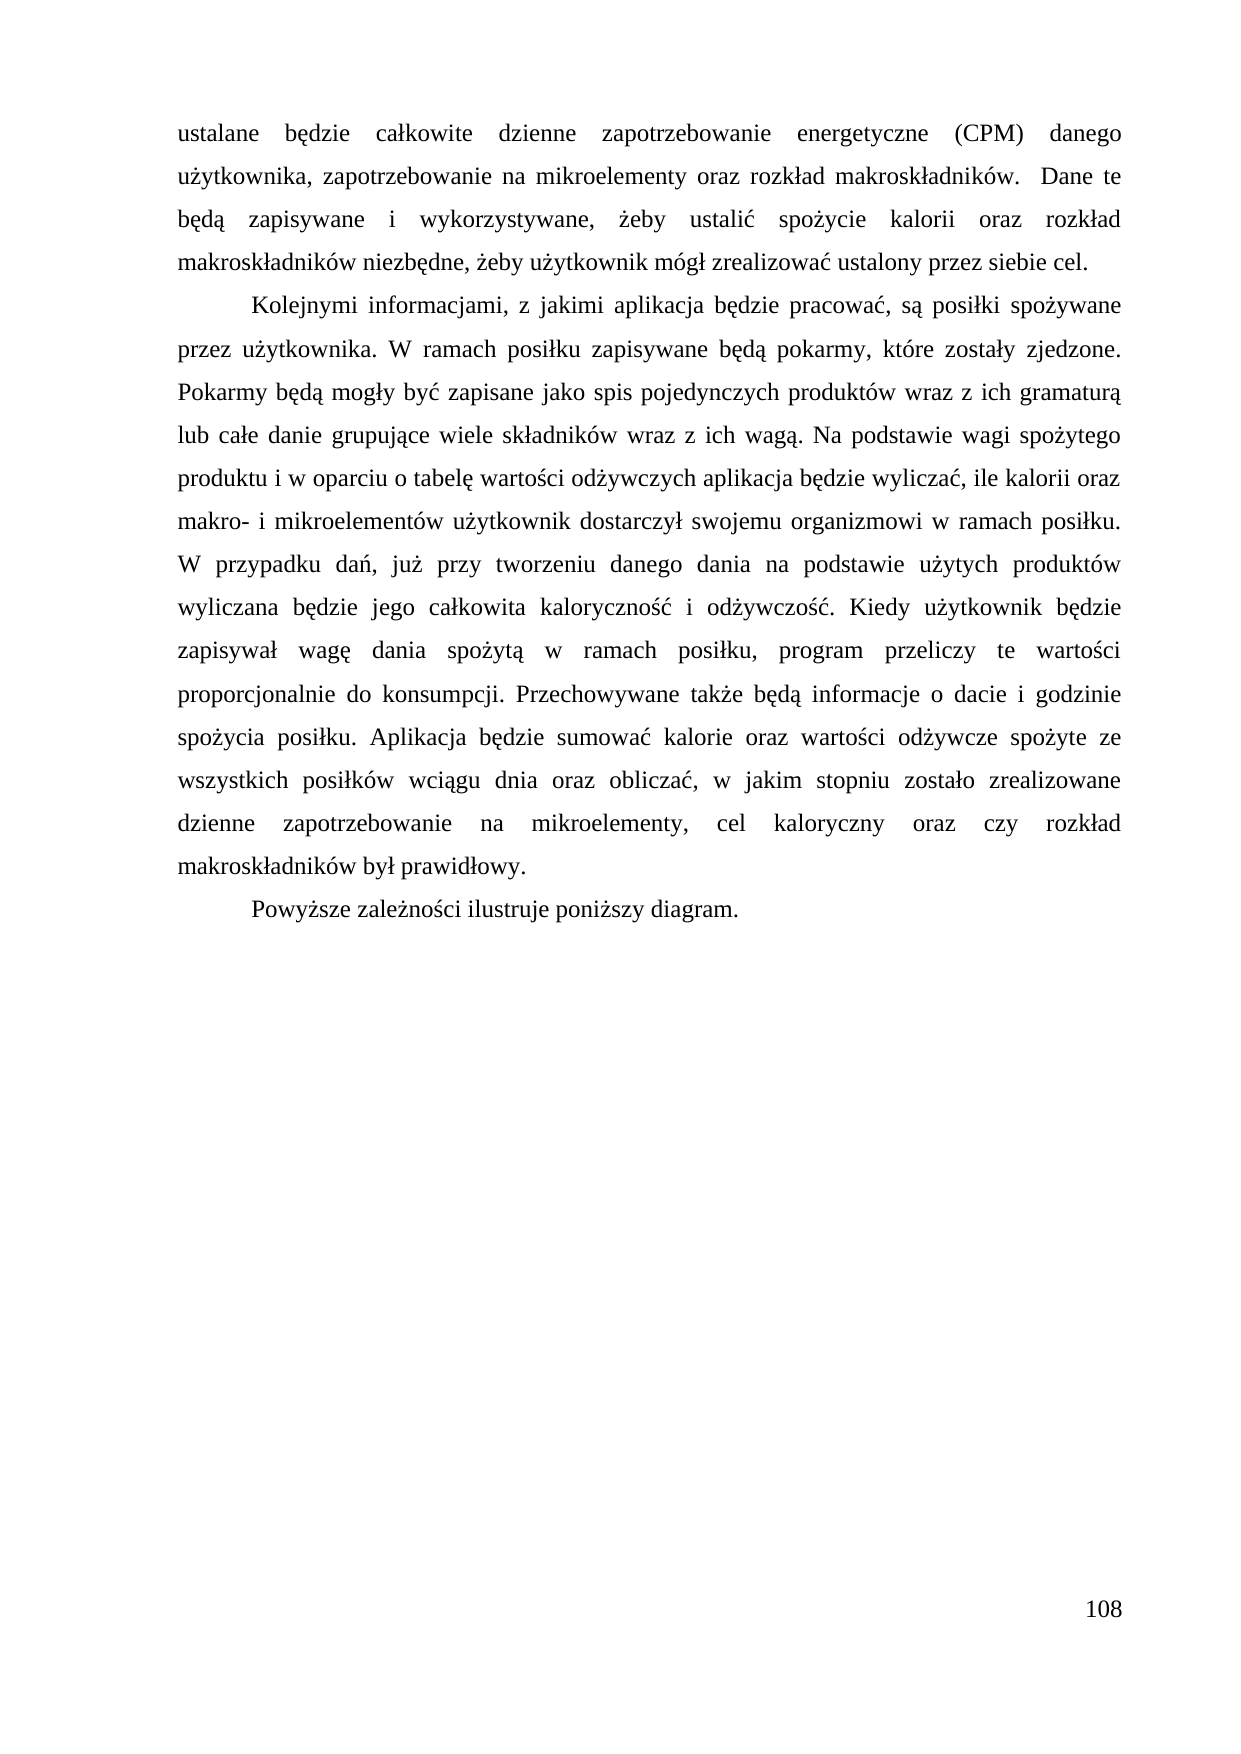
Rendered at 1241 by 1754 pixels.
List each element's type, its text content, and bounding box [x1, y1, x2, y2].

text Powyższe zależności ilustruje poniższy diagram. [177, 894, 1122, 923]
text Kolejnymi informacjami, z jakimi aplikacja będzie pracować, są posiłki spożywane przez użytkownika. W ramach posiłku zapisywane będą pokarmy, które zostały zjedzone. Pokarmy będą mogły być zapisane jako spis pojedynczych produktów wraz z ich gramaturą lub całe danie grupujące wiele składników wraz z ich wagą. Na podstawie wagi spożytego produktu i w oparciu o tabelę wartości odżywczych aplikacja będzie wyliczać, ile kalorii oraz makro- i mikroelementów użytkownik dostarczył swojemu organizmowi w ramach posiłku. W przypadku dań, już przy tworzeniu danego dania na podstawie użytych produktów wyliczana będzie jego całkowita kaloryczność i odżywczość. Kiedy użytkownik będzie zapisywał wagę dania spożytą w ramach posiłku, program przeliczy te wartości proporcjonalnie do konsumpcji. Przechowywane także będą informacje o dacie i godzinie spożycia posiłku. Aplikacja będzie sumować kalorie oraz wartości odżywcze spożyte ze wszystkich posiłków wciągu dnia oraz obliczać, w jakim stopniu zostało zrealizowane dzienne zapotrzebowanie na mikroelementy, cel kaloryczny oraz czy rozkład makroskładników był prawidłowy. [177, 291, 1122, 880]
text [177, 118, 1122, 276]
